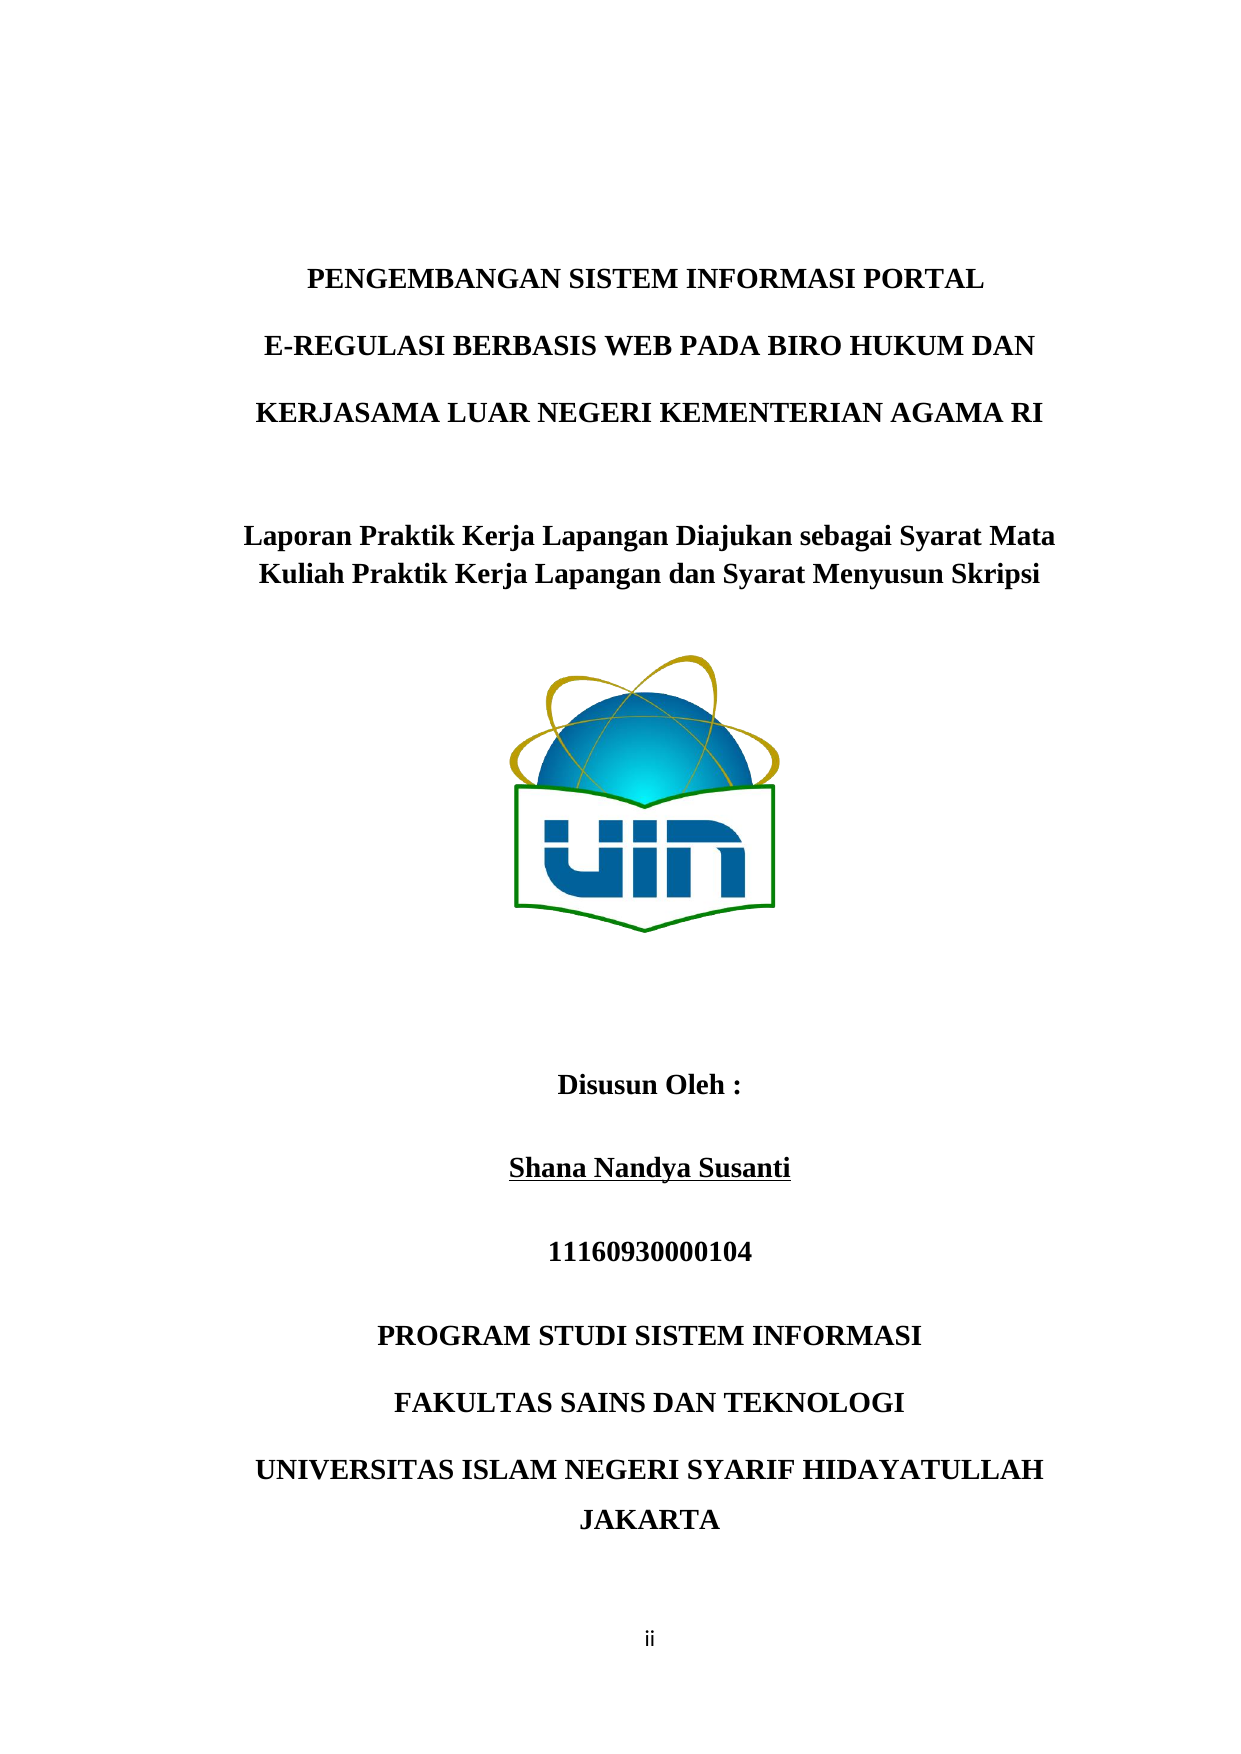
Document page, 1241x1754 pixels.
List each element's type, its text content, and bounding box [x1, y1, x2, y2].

text Laporan Praktik Kerja Lapangan Diajukan sebagai Syarat Mata Kuliah Praktik Kerja Lapangan dan Syarat Menyusun Skripsi [236, 518, 1063, 590]
text PROGRAM STUDI SISTEM INFORMASI [236, 1318, 1063, 1352]
text Shana Nandya Susanti [236, 1151, 1063, 1184]
text FAKULTAS SAINS DAN TEKNOLOGI [236, 1385, 1063, 1418]
text Disusun Oleh : [236, 1067, 1063, 1100]
picture [509, 655, 780, 933]
subtitle PENGEMBANGAN SISTEM INFORMASI PORTAL E-REGULASI BERBASIS WEB PADA BIRO HUKUM DAN KERJASAMA LUAR NEGERI KEMENTERIAN AGAMA RI [236, 261, 1063, 429]
text UNIVERSITAS ISLAM NEGERI SYARIF HIDAYATULLAH JAKARTA [236, 1452, 1063, 1536]
text 11160930000104 [236, 1234, 1063, 1268]
